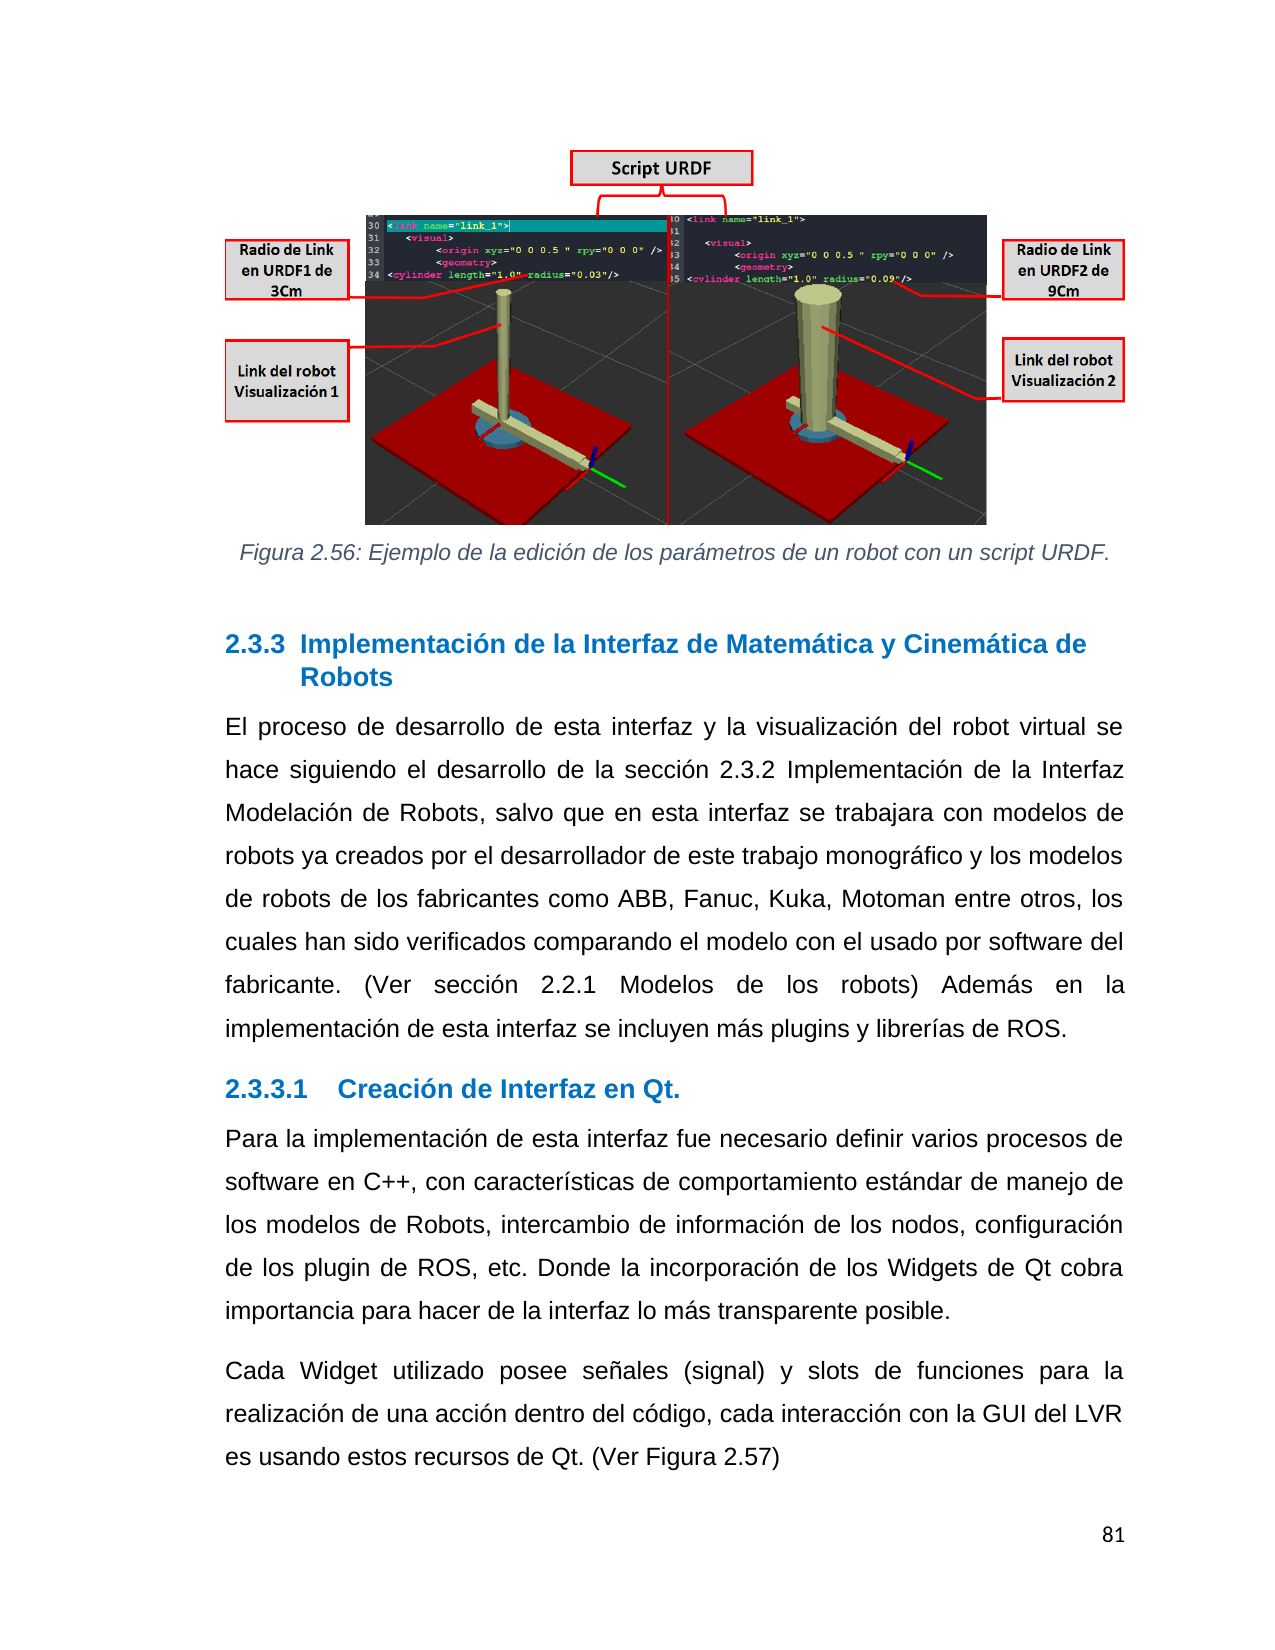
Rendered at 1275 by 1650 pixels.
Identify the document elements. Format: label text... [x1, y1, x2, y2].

list Creación de Interfaz en Qt. [225, 1073, 1125, 1105]
list Implementación de la Interfaz de Matemática y Cinemática de Robots [225, 628, 1125, 693]
text Figura 2.56: Ejemplo de la edición de los parámetros de un robot con un script URDF. [225, 538, 1125, 565]
text Cada Widget utilizado posee señales (signal) y slots de funciones para la realización de una acción dentro del código, cada interacción con la GUI del LVR es usando estos recursos de Qt. (Ver Figura 2.57) [225, 1356, 1125, 1471]
text El proceso de desarrollo de esta interfaz y la visualización del robot virtual se hace siguiendo el desarrollo de la sección 2.3.2 Implementación de la Interfaz Modelación de Robots, salvo que en esta interfaz se trabajara con modelos de robots ya creados por el desarrollador de este trabajo monográfico y los modelos de robots de los fabricantes como ABB, Fanuc, Kuka, Motoman entre otros, los cuales han sido verificados comparando el modelo con el usado por software del fabricante. (Ver sección 2.2.1 Modelos de los robots) Además en la implementación de esta interfaz se incluyen más plugins y librerías de ROS. [225, 712, 1125, 1042]
picture [225, 150, 1125, 525]
text Para la implementación de esta interfaz fue necesario definir varios procesos de software en C++, con características de comportamiento estándar de manejo de los modelos de Robots, intercambio de información de los nodos, configuración de los plugin de ROS, etc. Donde la incorporación de los Widgets de Qt cobra importancia para hacer de la interfaz lo más transparente posible. [225, 1124, 1125, 1325]
